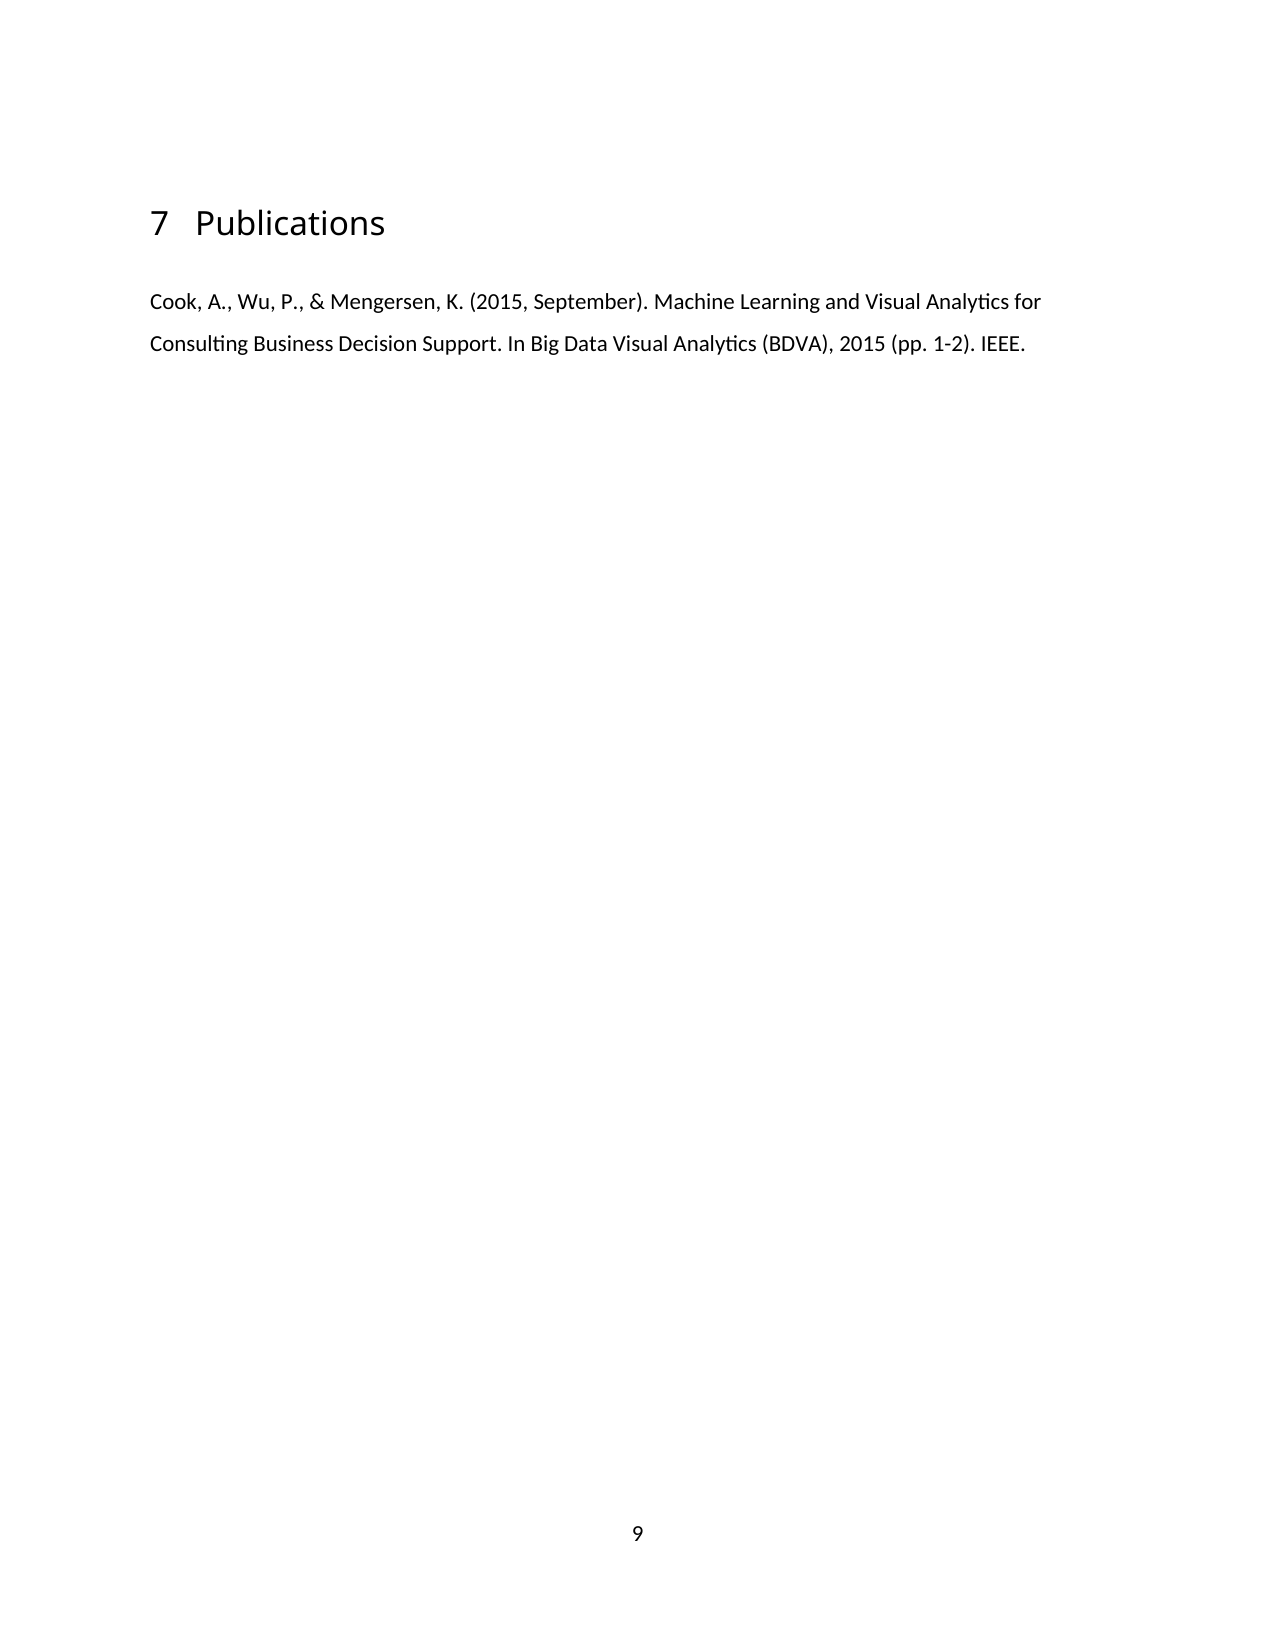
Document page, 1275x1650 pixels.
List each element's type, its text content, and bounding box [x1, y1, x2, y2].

text Cook, A., Wu, P., & Mengersen, K. (2015, September). Machine Learning and Visual Analytics for Consulting Business Decision Support. In Big Data Visual Analytics (BDVA), 2015 (pp. 1-2). IEEE. [150, 287, 1125, 357]
subtitle Publications [150, 200, 1125, 245]
